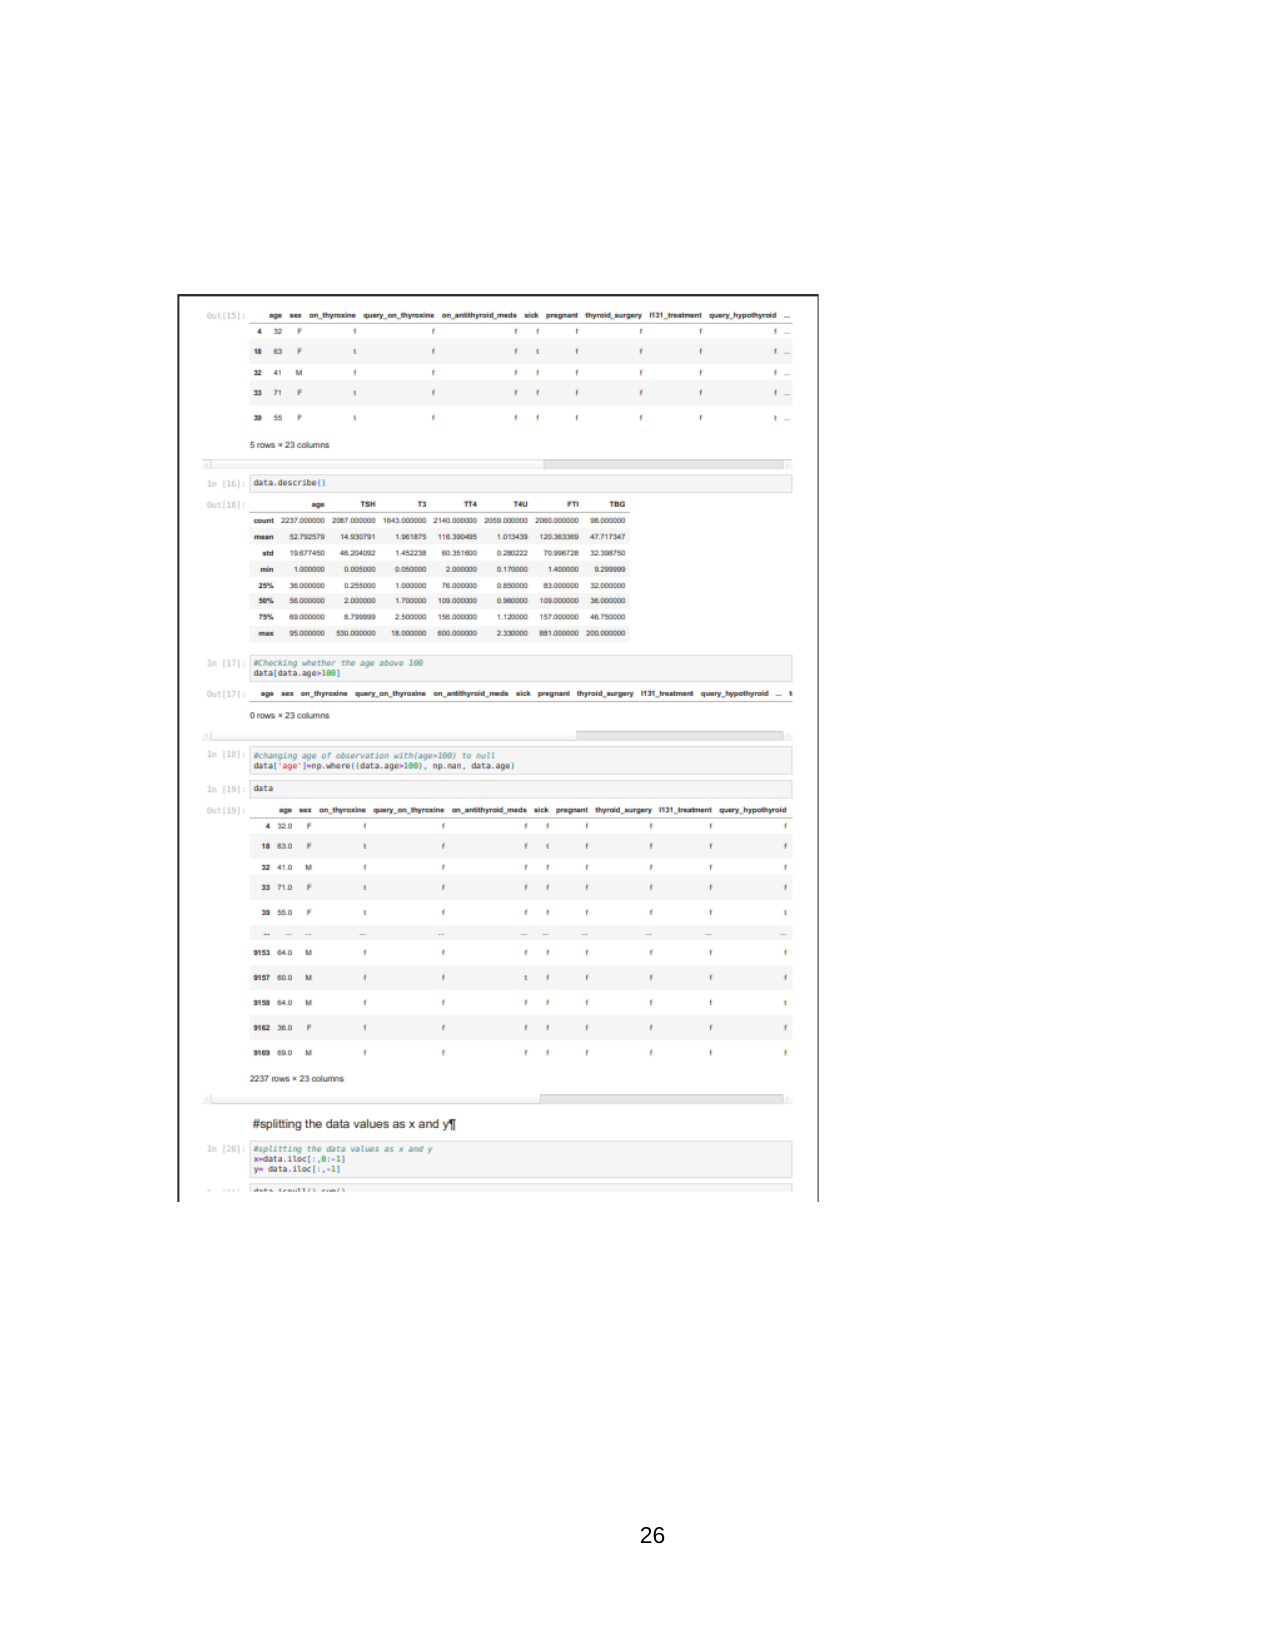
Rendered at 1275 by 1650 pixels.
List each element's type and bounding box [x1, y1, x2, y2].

picture [177, 294, 819, 1202]
